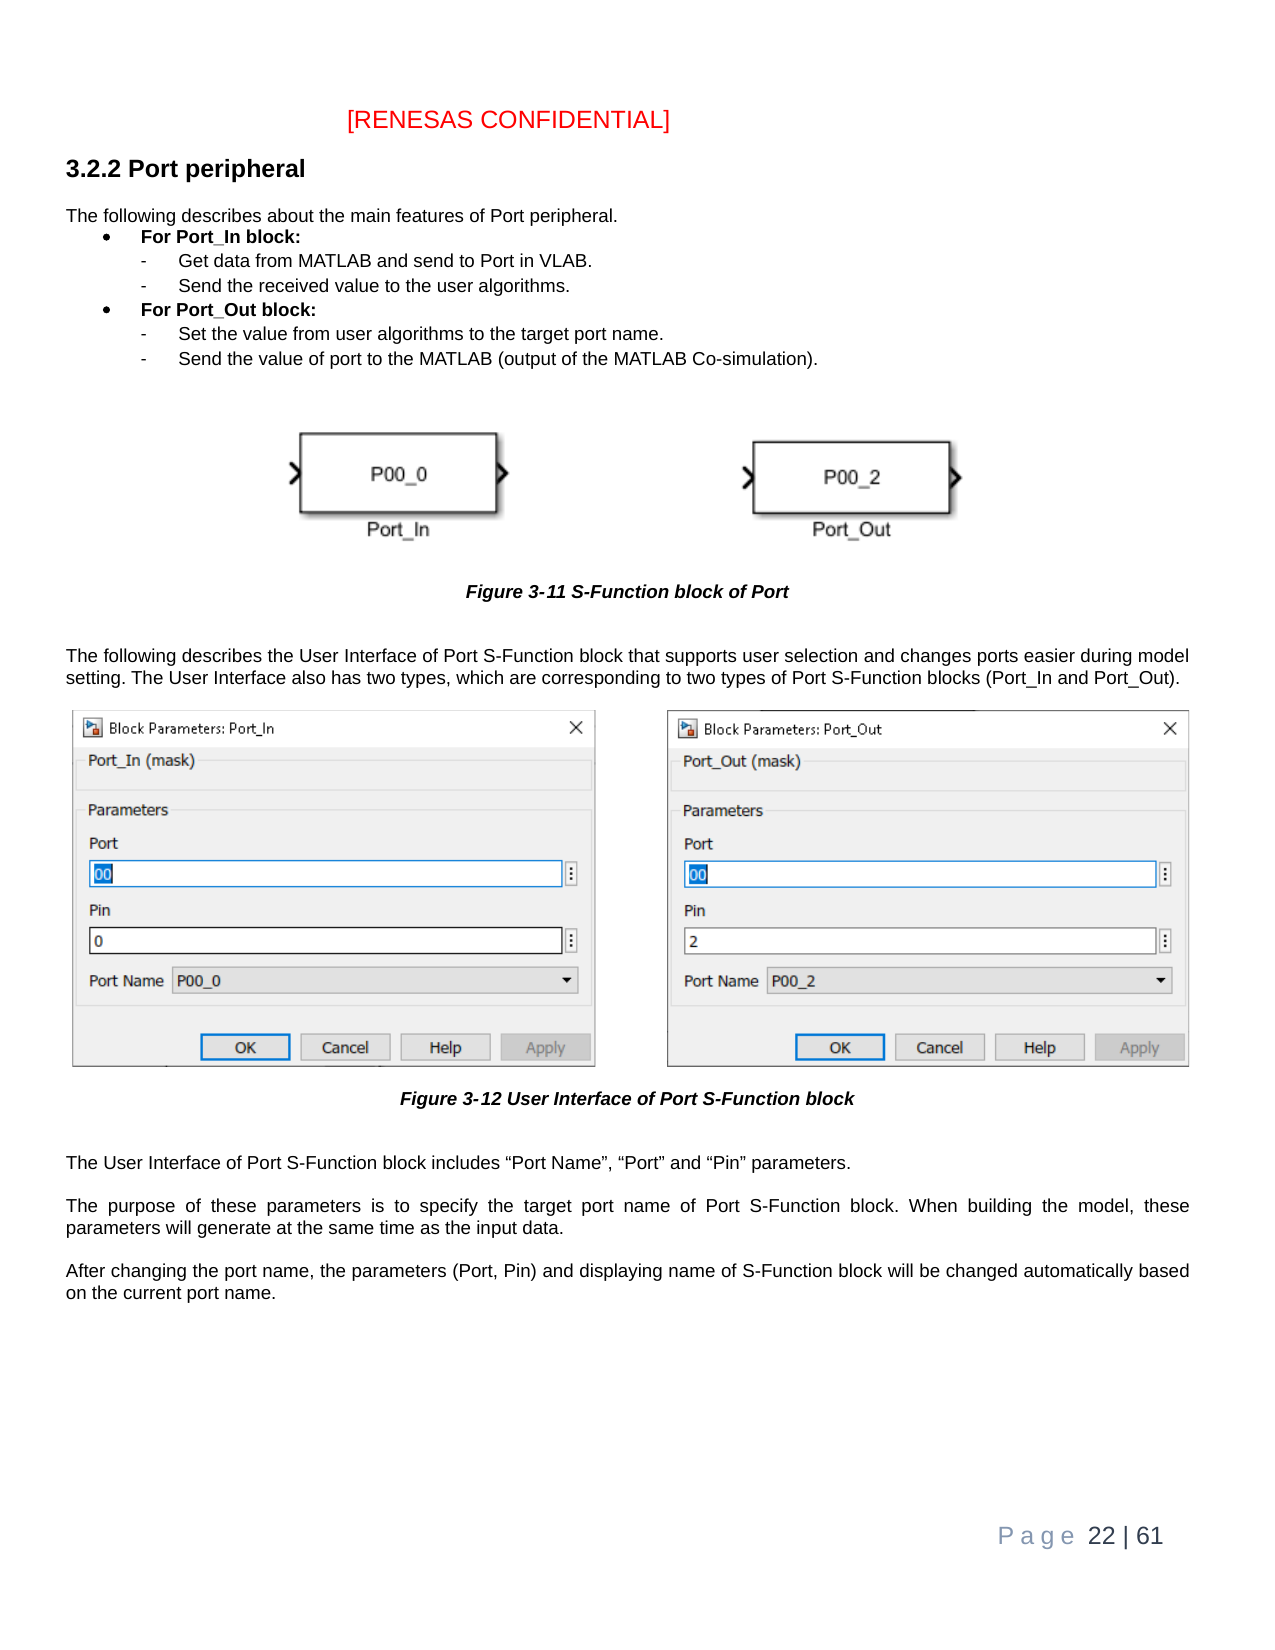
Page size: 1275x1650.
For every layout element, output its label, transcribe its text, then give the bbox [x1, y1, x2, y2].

text After changing the port name, the parameters (Port, Pin) and displaying name of S-Function block will be changed automatically based on the current port name. [66, 1260, 1191, 1303]
picture [667, 710, 1190, 1067]
picture [72, 710, 596, 1067]
text The following describes about the main features of Port peripheral. [66, 204, 1191, 226]
list Send the value of port to the MATLAB (output of the MATLAB Co-simulation). [141, 347, 1191, 370]
list Send the received value to the user algorithms. [141, 274, 1191, 297]
text The purpose of these parameters is to specify the target port name of Port S-Function block. When building the model, these parameters will generate at the same time as the input data. [66, 1195, 1191, 1238]
subtitle 3.2.2 Port peripheral [66, 154, 1191, 183]
picture [265, 409, 541, 560]
list For Port_In block: [103, 226, 1191, 248]
list For Port_Out block: [103, 299, 1191, 320]
text The following describes the User Interface of Port S-Function block that supports user selection and changes ports easier during model setting. The User Interface also has two types, which are corresponding to two types of Port S-Function blocks (Port_In and Port_Out). [66, 645, 1191, 688]
list Set the value from user algorithms to the target port name. [141, 322, 1191, 345]
text The User Interface of Port S-Function block includes “Port Name”, “Port” and “Pin” parameters. [66, 1152, 1191, 1174]
picture [715, 416, 991, 560]
list Get data from MATLAB and send to Port in VLAB. [141, 249, 1191, 272]
